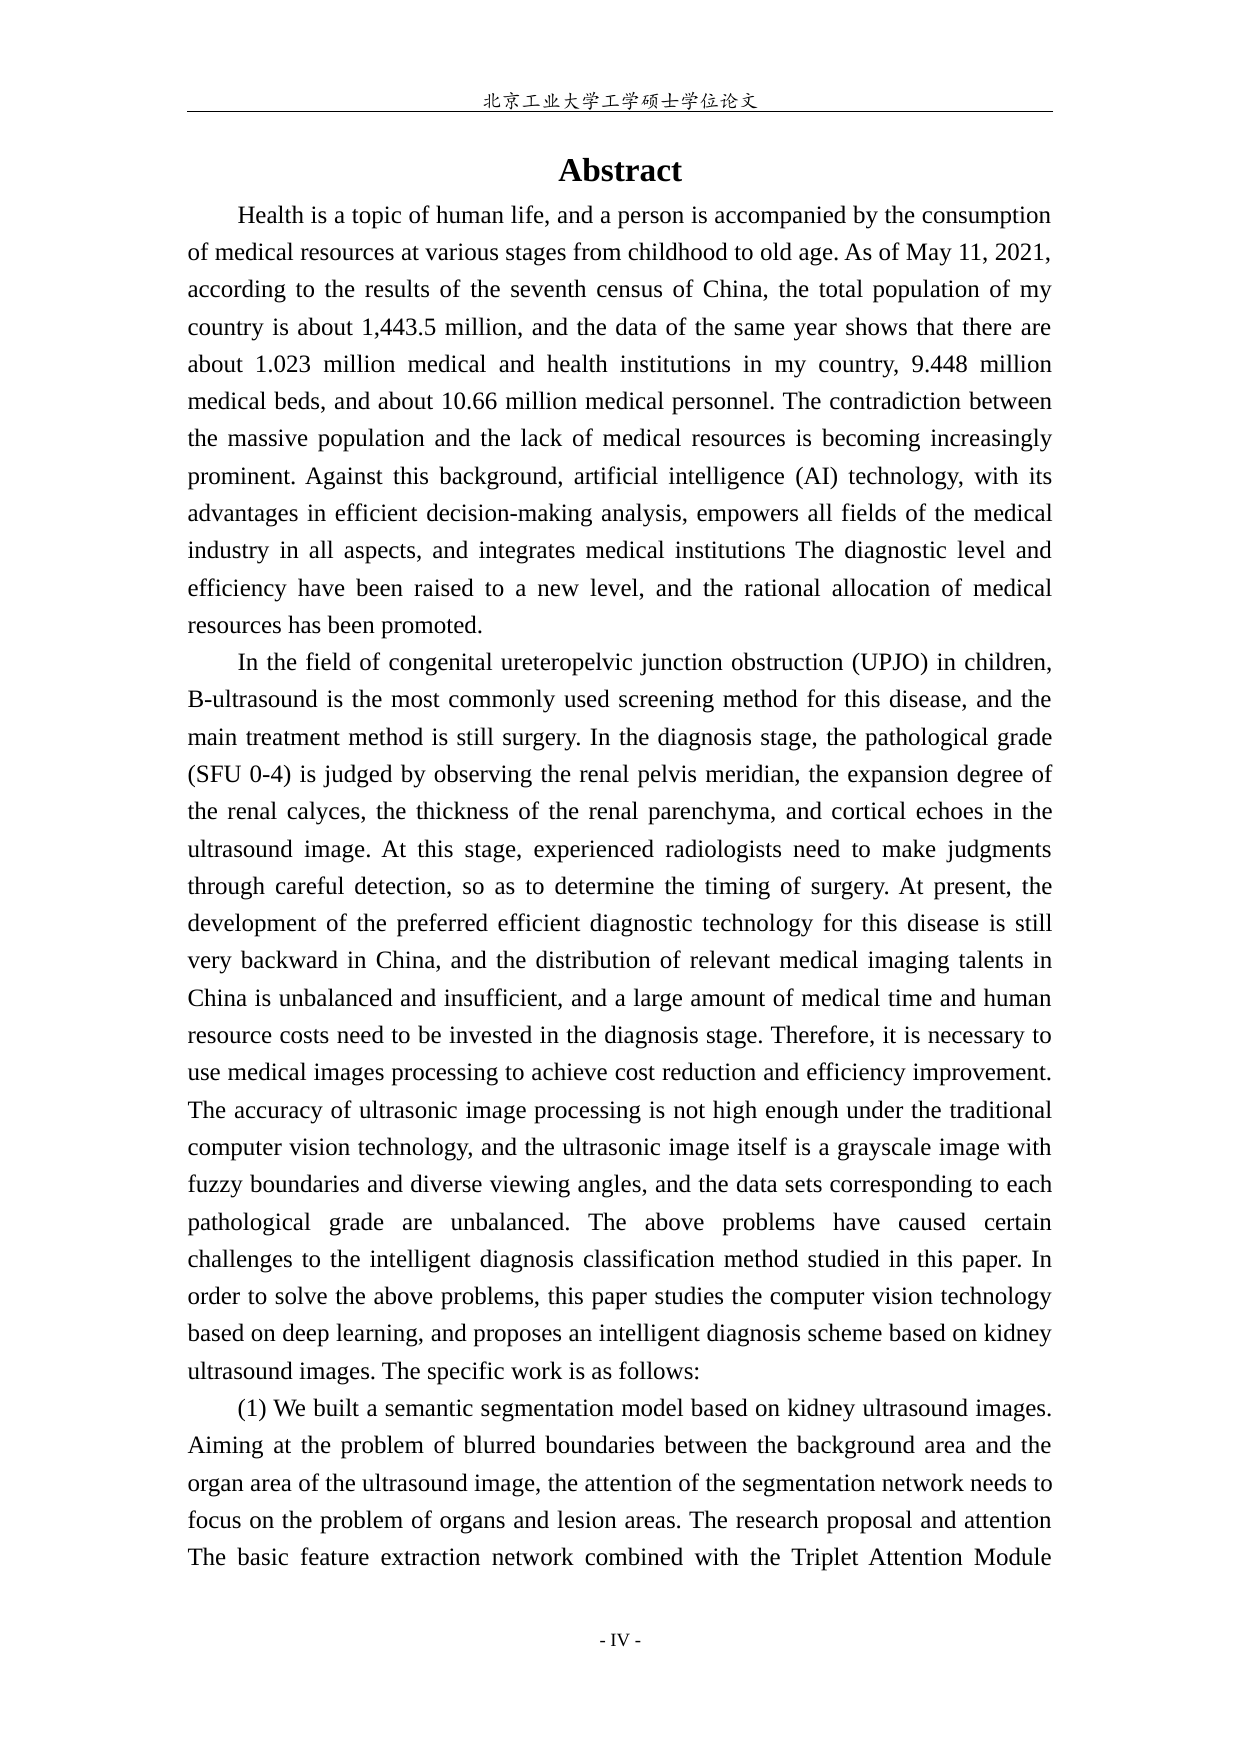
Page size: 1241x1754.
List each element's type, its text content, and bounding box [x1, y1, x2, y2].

subtitle Abstract [187, 150, 1053, 188]
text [187, 1393, 1053, 1571]
text Health is a topic of human life, and a person is accompanied by the consumption of medical resources at various stages from childhood to old age. As of May 11, 2021, according to the results of the seventh census of China, the total population of my country is about 1,443.5 million, and the data of the same year shows that there are about 1.023 million medical and health institutions in my country, 9.448 million medical beds, and about 10.66 million medical personnel. The contradiction between the massive population and the lack of medical resources is becoming increasingly prominent. Against this background, artificial intelligence (AI) technology, with its advantages in efficient decision-making analysis, empowers all fields of the medical industry in all aspects, and integrates medical institutions The diagnostic level and efficiency have been raised to a new level, and the rational allocation of medical resources has been promoted. [187, 200, 1053, 639]
text In the field of congenital ureteropelvic junction obstruction (UPJO) in children, B-ultrasound is the most commonly used screening method for this disease, and the main treatment method is still surgery. In the diagnosis stage, the pathological grade (SFU 0-4) is judged by observing the renal pelvis meridian, the expansion degree of the renal calyces, the thickness of the renal parenchyma, and cortical echoes in the ultrasound image. At this stage, experienced radiologists need to make judgments through careful detection, so as to determine the timing of surgery. At present, the development of the preferred efficient diagnostic technology for this disease is still very backward in China, and the distribution of relevant medical imaging talents in China is unbalanced and insufficient, and a large amount of medical time and human resource costs need to be invested in the diagnosis stage. Therefore, it is necessary to use medical images processing to achieve cost reduction and efficiency improvement. The accuracy of ultrasonic image processing is not high enough under the traditional computer vision technology, and the ultrasonic image itself is a grayscale image with fuzzy boundaries and diverse viewing angles, and the data sets corresponding to each pathological grade are unbalanced. The above problems have caused certain challenges to the intelligent diagnosis classification method studied in this paper. In order to solve the above problems, this paper studies the computer vision technology based on deep learning, and proposes an intelligent diagnosis scheme based on kidney ultrasound images. The specific work is as follows: [187, 647, 1053, 1384]
